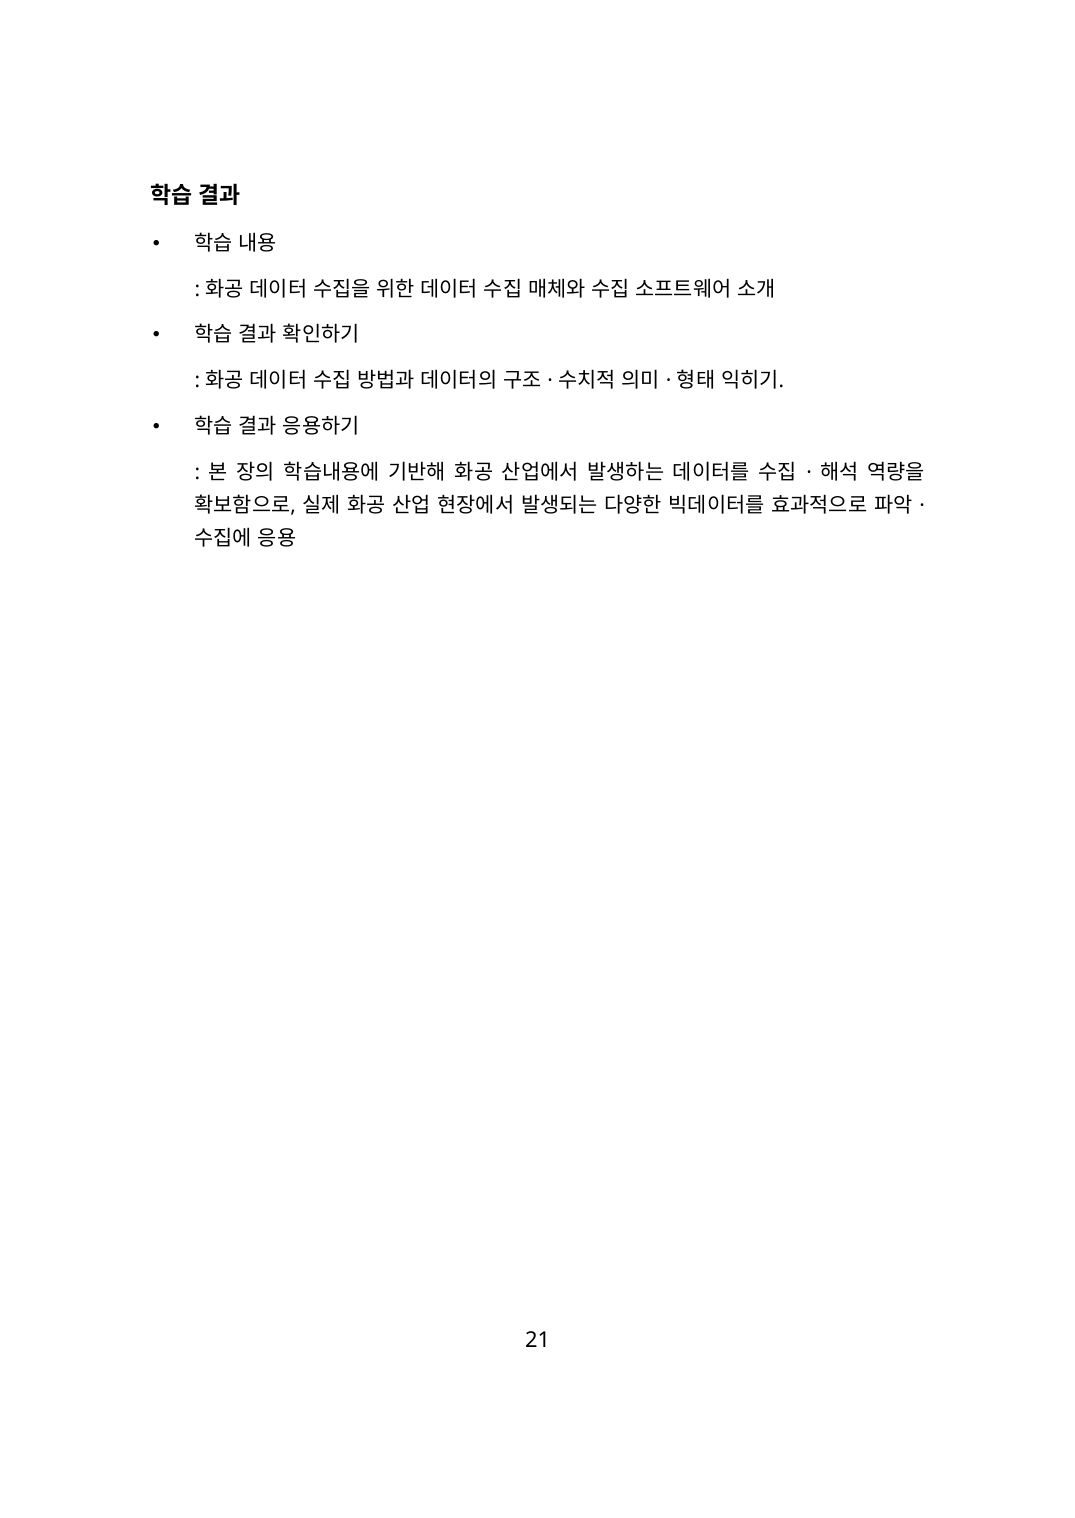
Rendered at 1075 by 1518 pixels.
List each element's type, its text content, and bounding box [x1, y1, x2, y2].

list : 화공 데이터 수집을 위한 데이터 수집 매체와 수집 소프트웨어 소개 [194, 272, 925, 302]
list 학습 내용 [153, 226, 925, 256]
text 학습 결과 [150, 177, 925, 210]
list : 화공 데이터 수집 방법과 데이터의 구조 · 수치적 의미 · 형태 익히기. [194, 363, 925, 394]
list 학습 결과 확인하기 [153, 318, 925, 348]
list : 본 장의 학습내용에 기반해 화공 산업에서 발생하는 데이터를 수집 · 해석 역량을 확보함으로, 실제 화공 산업 현장에서 발생되는 다양한 빅데이터를 효과적으로 파악 · 수집에 응용 [194, 455, 925, 552]
list 학습 결과 응용하기 [153, 409, 925, 439]
